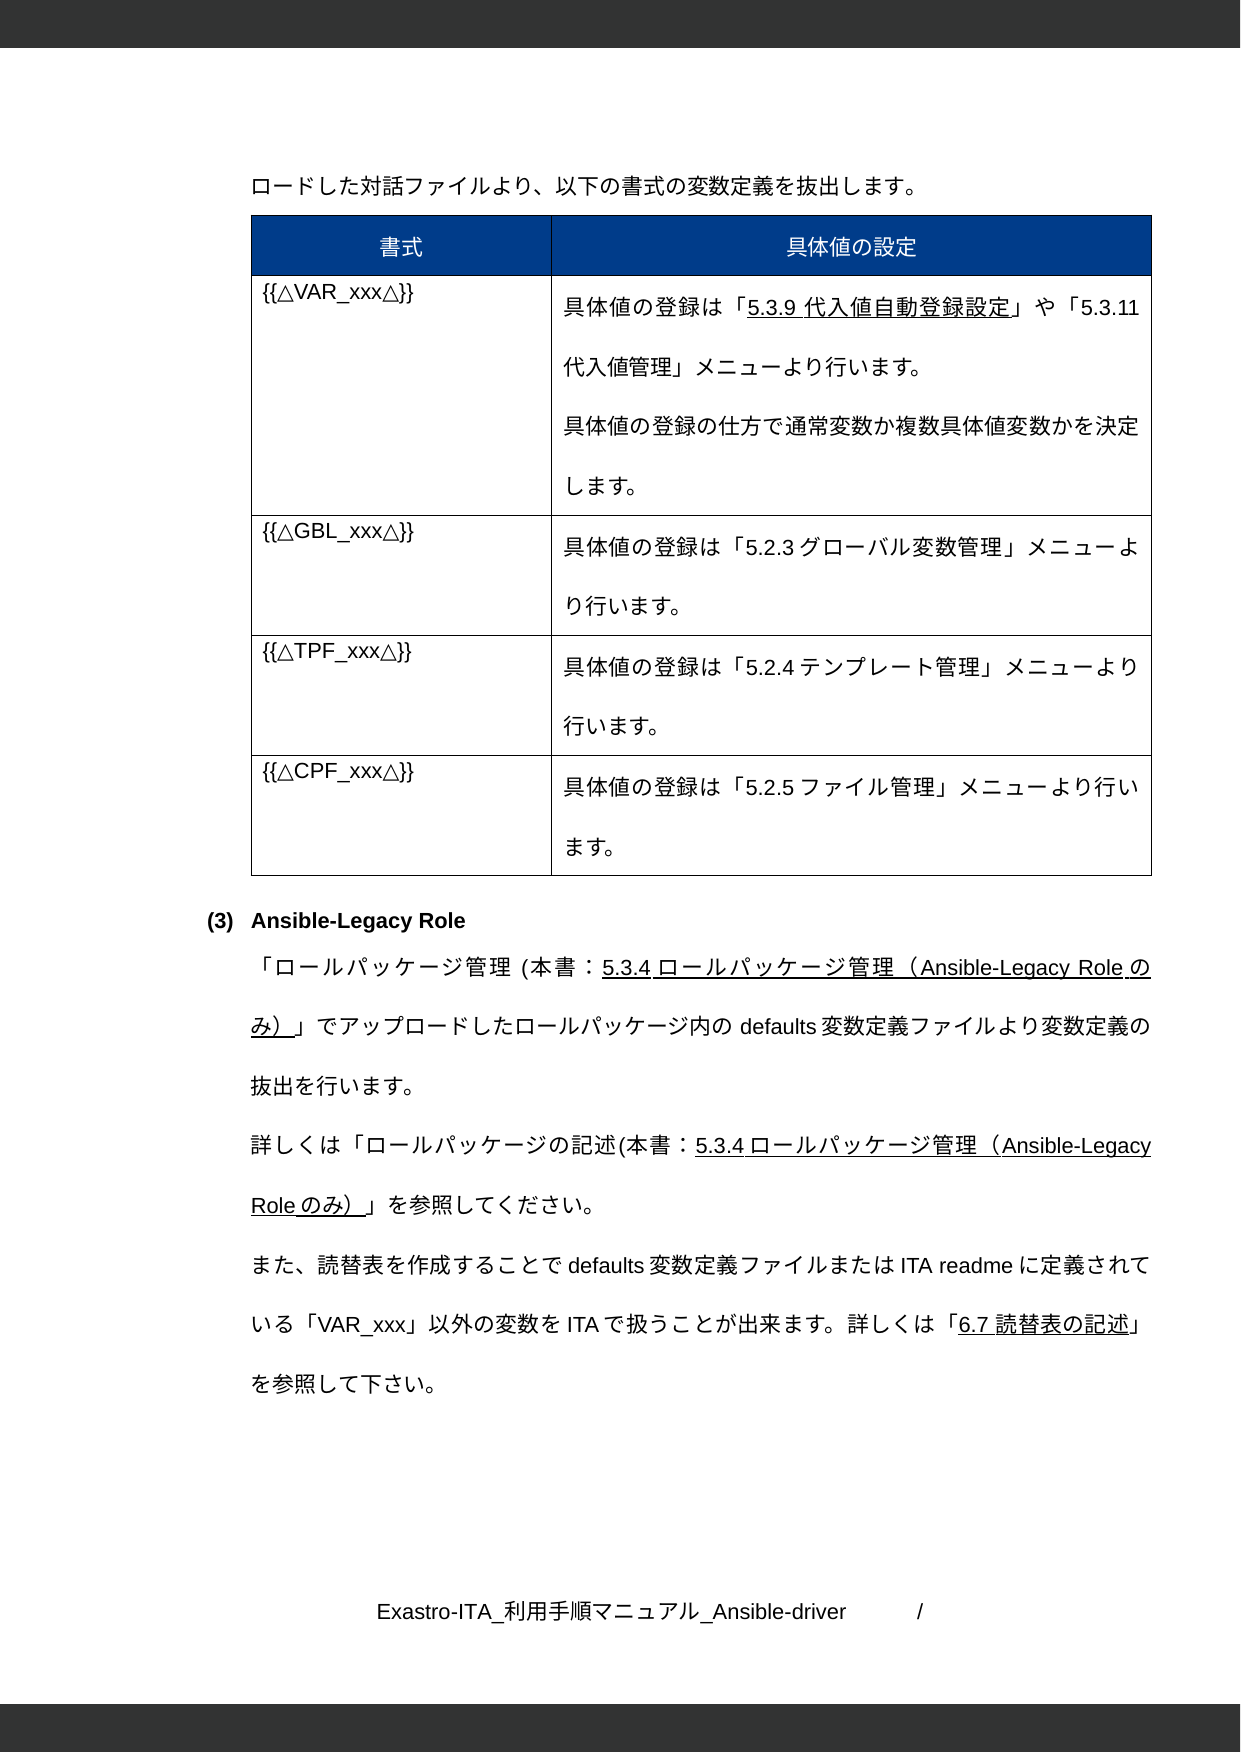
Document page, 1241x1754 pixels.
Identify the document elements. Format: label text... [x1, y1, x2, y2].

table_cell 具体値の登録は「5.2.5ファイル管理」メニューより行います。 [552, 756, 1151, 875]
table_cell 具体値の登録は「5.2.4テンプレート管理」メニューより行います。 [552, 636, 1151, 755]
table_cell 具体値の登録は「5.2.3グローバル変数管理」メニューより行います。 [552, 516, 1151, 635]
table_cell 具体値の登録は「5.3.9 代入値自動登録設定」や「5.3.11代入値管理」メニューより行います。 具体値の登録の仕方で通常変数か複数具体値変数かを決定します。 [552, 276, 1151, 514]
table_cell {{△GBL_xxx△}} [252, 516, 551, 635]
table_header 具体値の設定 [552, 216, 1151, 275]
picture [0, 0, 1241, 48]
table_cell {{△VAR_xxx△}} [252, 276, 551, 514]
table_cell {{△CPF_xxx△}} [252, 756, 551, 875]
list また、読替表を作成することでdefaults変数定義ファイルまたはITA readmeに定義されている「VAR_xxx」以外の変数をITAで扱うことが出来ます。詳しくは「6.7 読替表の記述」を参照して下さい。 [251, 1234, 1152, 1412]
picture [0, 1704, 1241, 1752]
text Ansible-Legacy Role 「ロールパッケージ管理 (本書：5.3.4ロールパッケージ管理（Ansible-Legacy Roleのみ）」でアップロードしたロールパッケージ内のdefaults変数定義ファイルより変数定義の抜出を行います。 詳しくは「ロールパッケージの記述(本書：5.3.4ロールパッケージ管理（Ansible-Legacy Roleのみ）」を参照してください。 [207, 906, 1152, 1234]
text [207, 155, 1152, 214]
table_cell {{△TPF_xxx△}} [252, 636, 551, 755]
table_header 書式 [252, 216, 551, 275]
